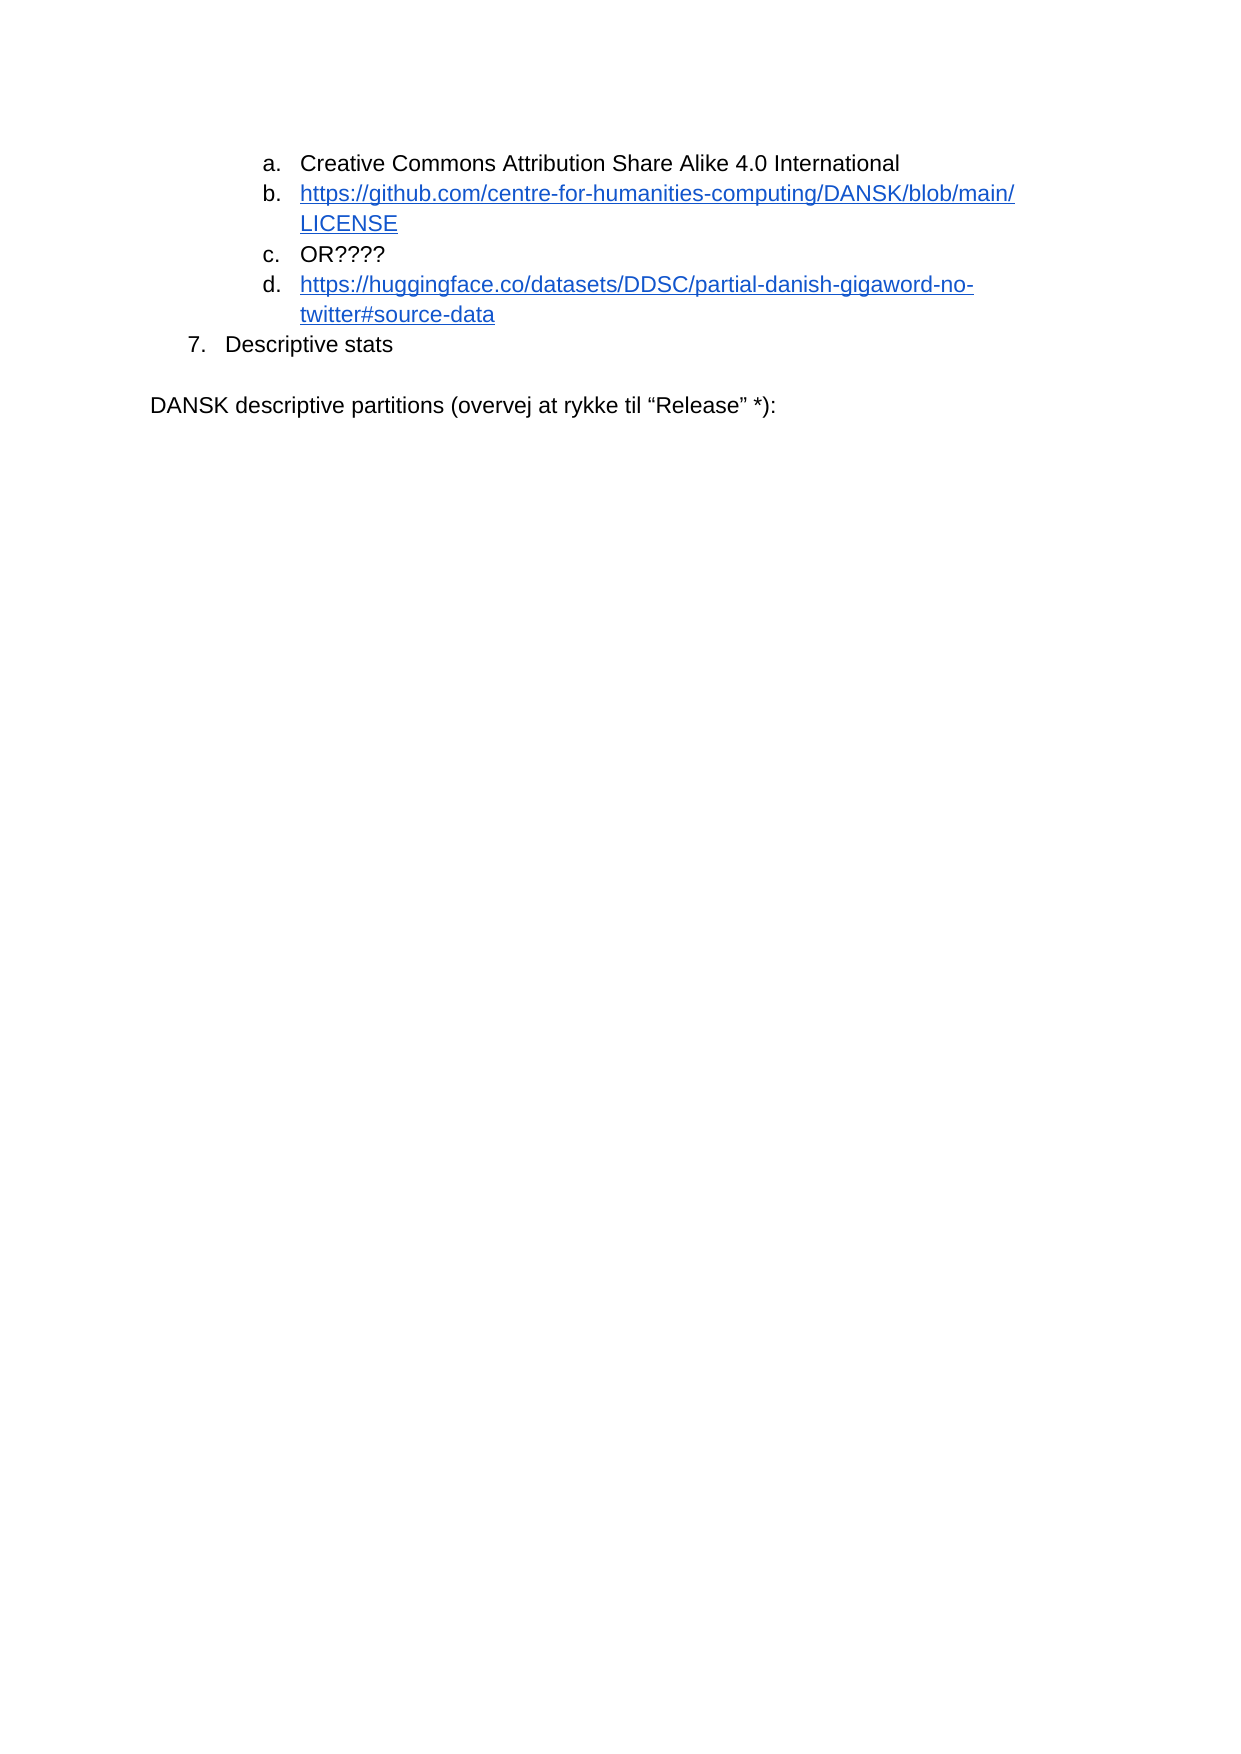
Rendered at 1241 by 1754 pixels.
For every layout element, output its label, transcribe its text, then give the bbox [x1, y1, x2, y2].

list OR???? [262, 241, 1090, 267]
list Descriptive stats [187, 331, 1090, 358]
list https://huggingface.co/datasets/DDSC/partial-danish-gigaword-no-twitter#source-data [262, 271, 1090, 327]
text DANSK descriptive partitions (overvej at rykke til “Release” *): [150, 392, 1090, 418]
list Creative Commons Attribution Share Alike 4.0 International [262, 150, 1090, 176]
list https://github.com/centre-for-humanities-computing/DANSK/blob/main/LICENSE [262, 180, 1090, 237]
